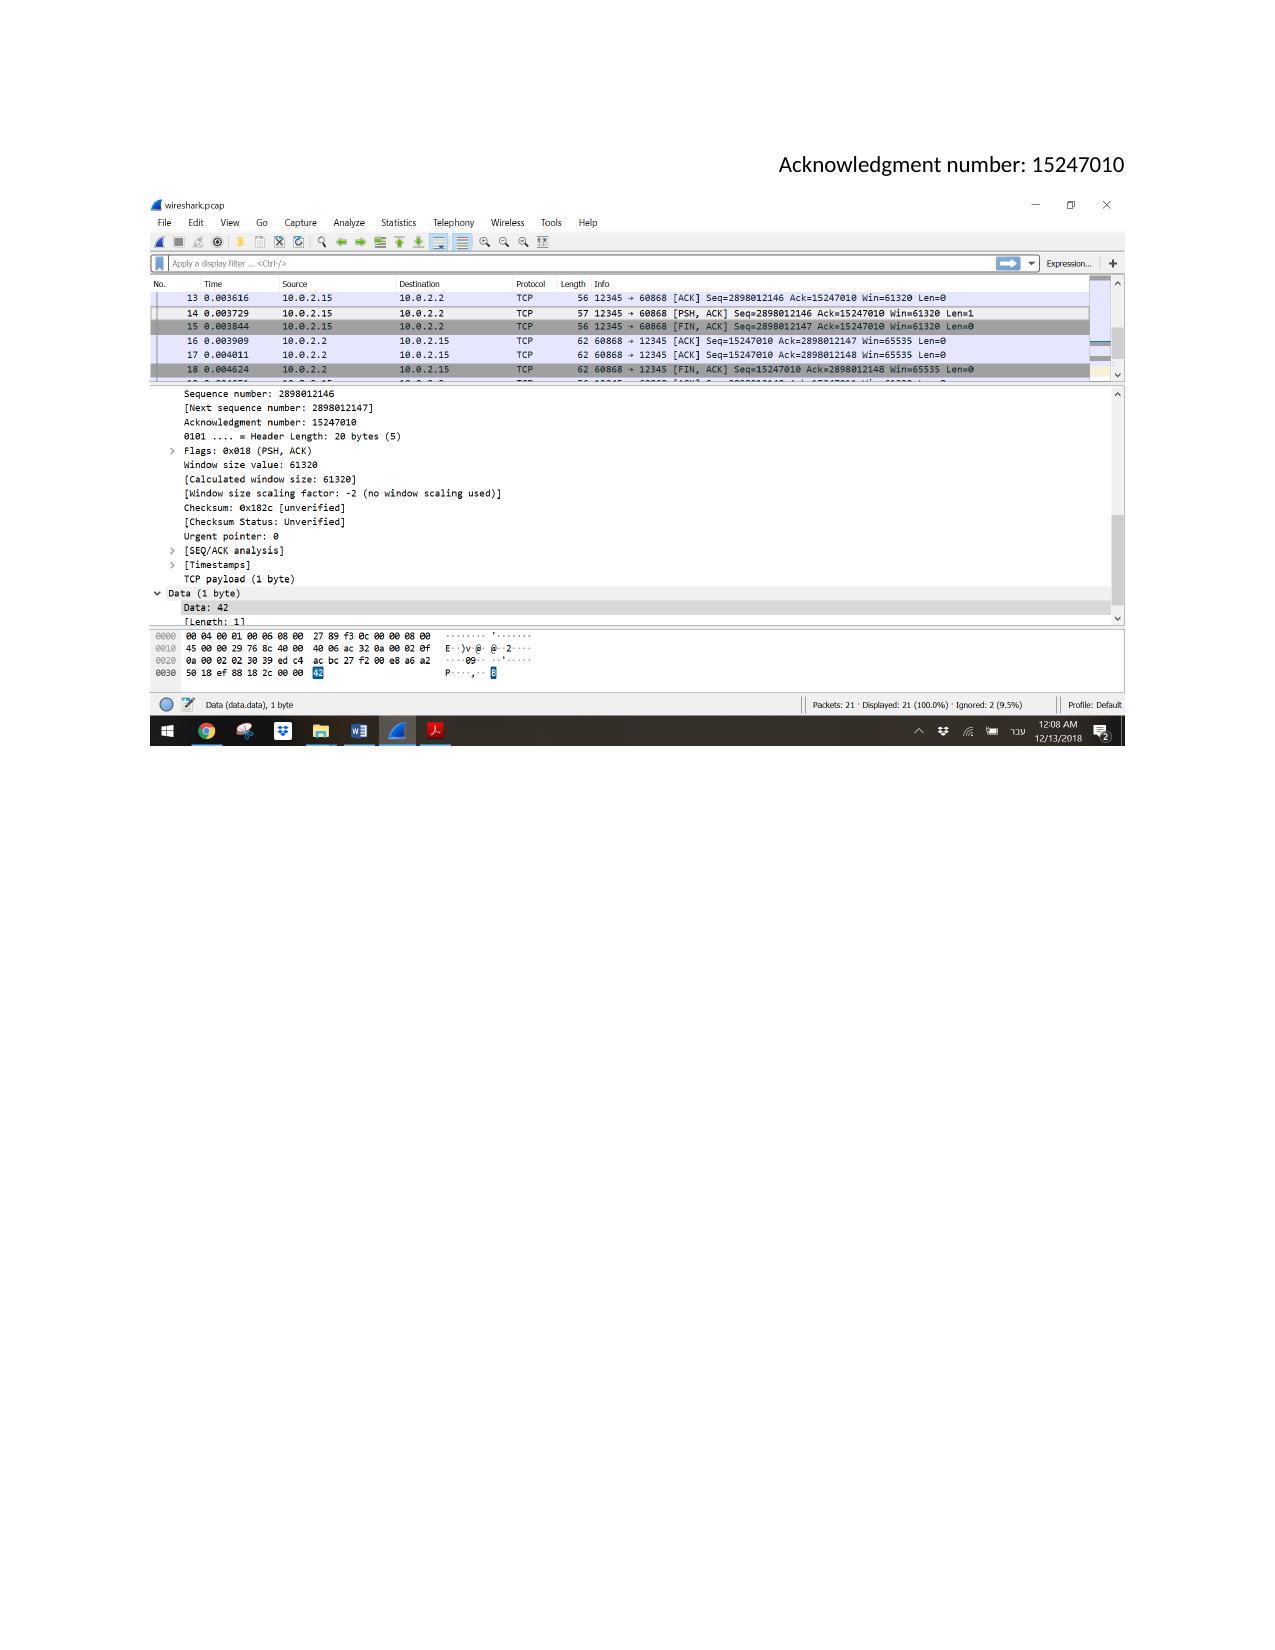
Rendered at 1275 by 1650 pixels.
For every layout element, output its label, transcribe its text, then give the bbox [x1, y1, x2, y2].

picture [150, 196, 1125, 746]
text Acknowledgment number: 15247010 [150, 150, 1125, 178]
